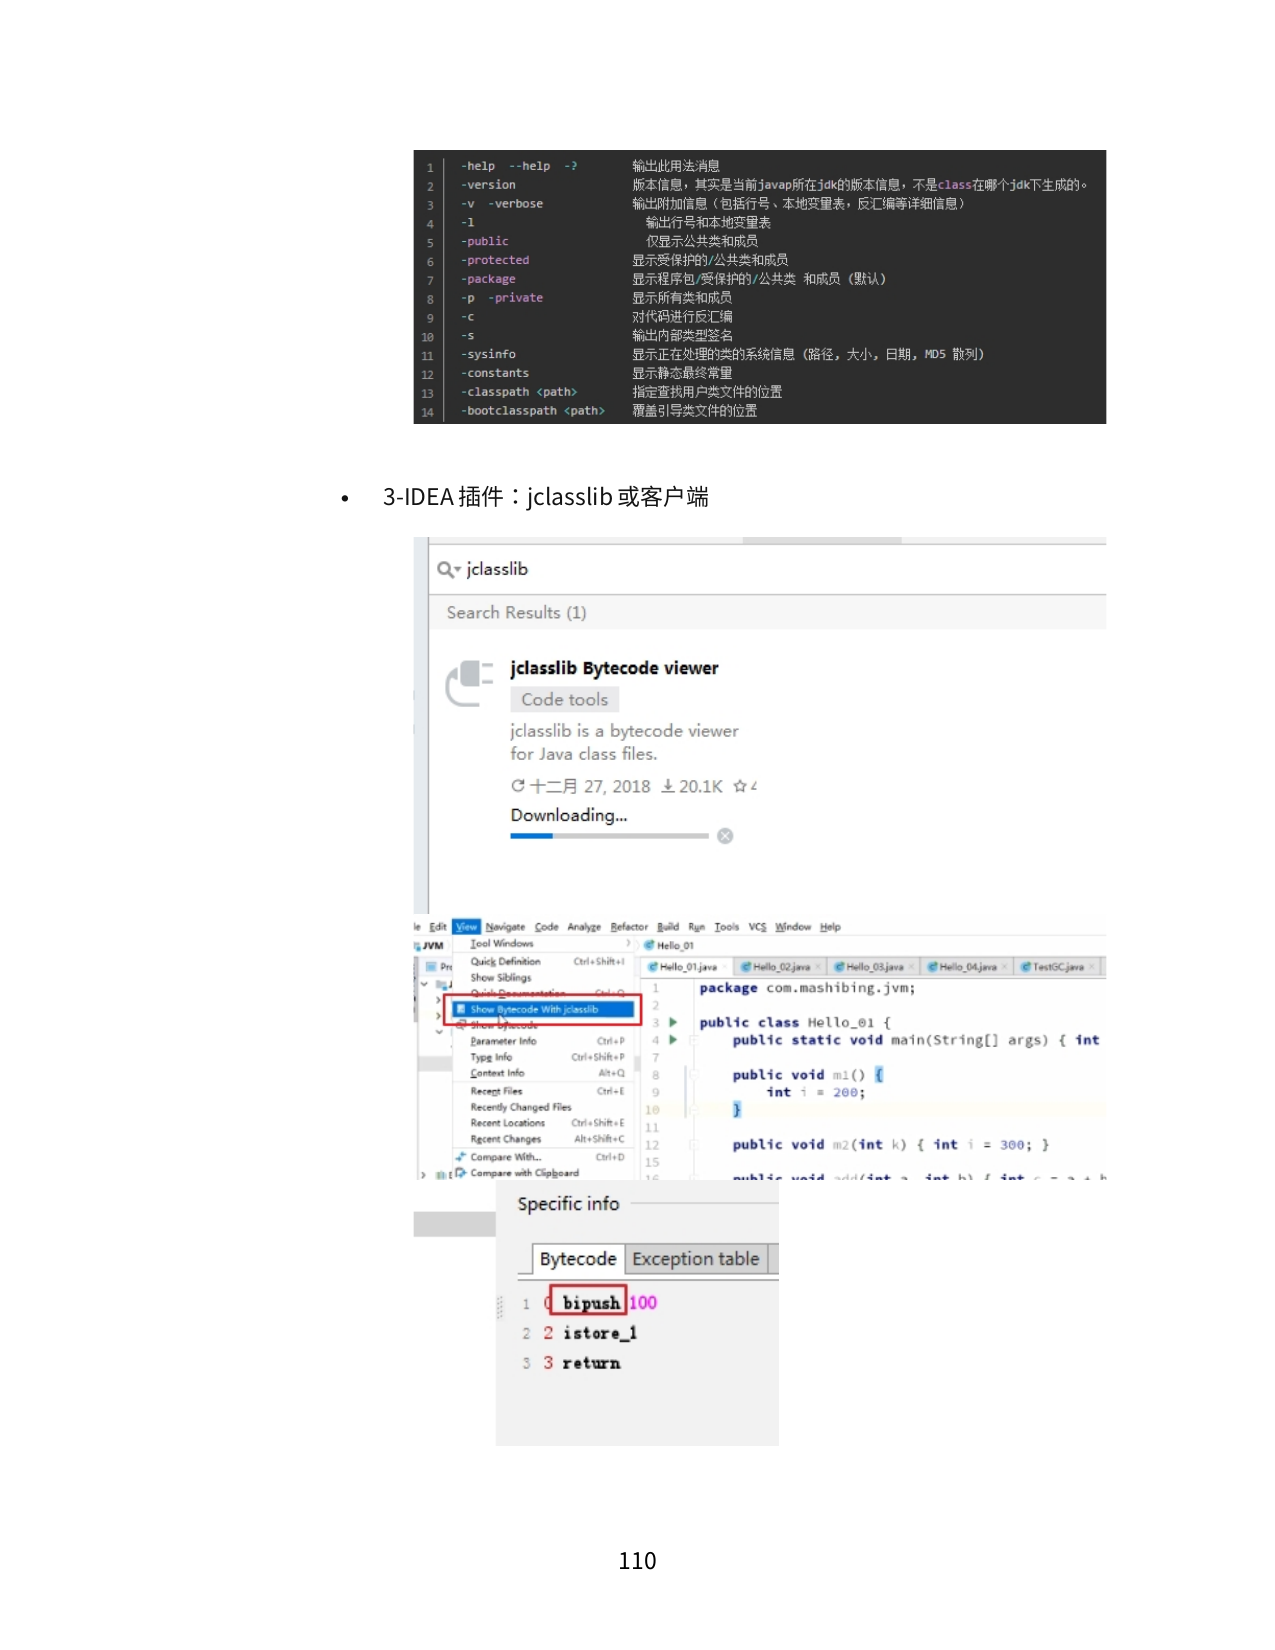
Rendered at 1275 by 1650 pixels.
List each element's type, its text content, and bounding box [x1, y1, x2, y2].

picture [413, 537, 1107, 1446]
picture [413, 150, 1107, 424]
list 3-IDEA插件：jclasslib或客户端 [342, 479, 1087, 512]
